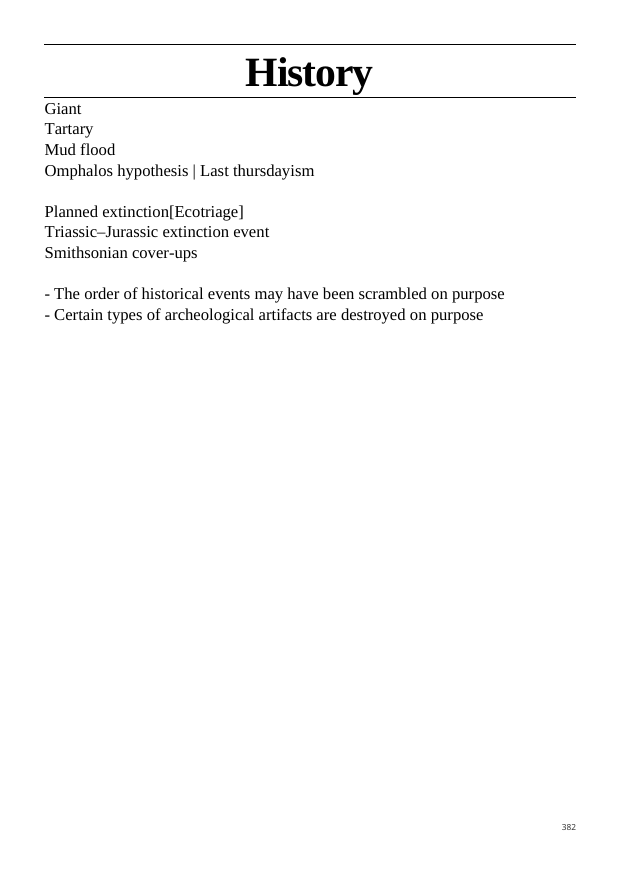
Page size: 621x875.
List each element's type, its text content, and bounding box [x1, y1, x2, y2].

text - Certain types of archeological artifacts are destroyed on purpose [44, 305, 576, 324]
text Tartary [44, 119, 576, 138]
text Smithsonian cover-ups [44, 243, 576, 262]
text Omphalos hypothesis | Last thursdayism [44, 160, 576, 179]
text Triassic–Jurassic extinction event [44, 222, 576, 241]
text Planned extinction[Ecotriage] [44, 202, 576, 221]
text Mud flood [44, 140, 576, 159]
text Giant [44, 98, 576, 118]
text - The order of historical events may have been scrambled on purpose [44, 284, 576, 303]
subtitle History [44, 45, 576, 97]
